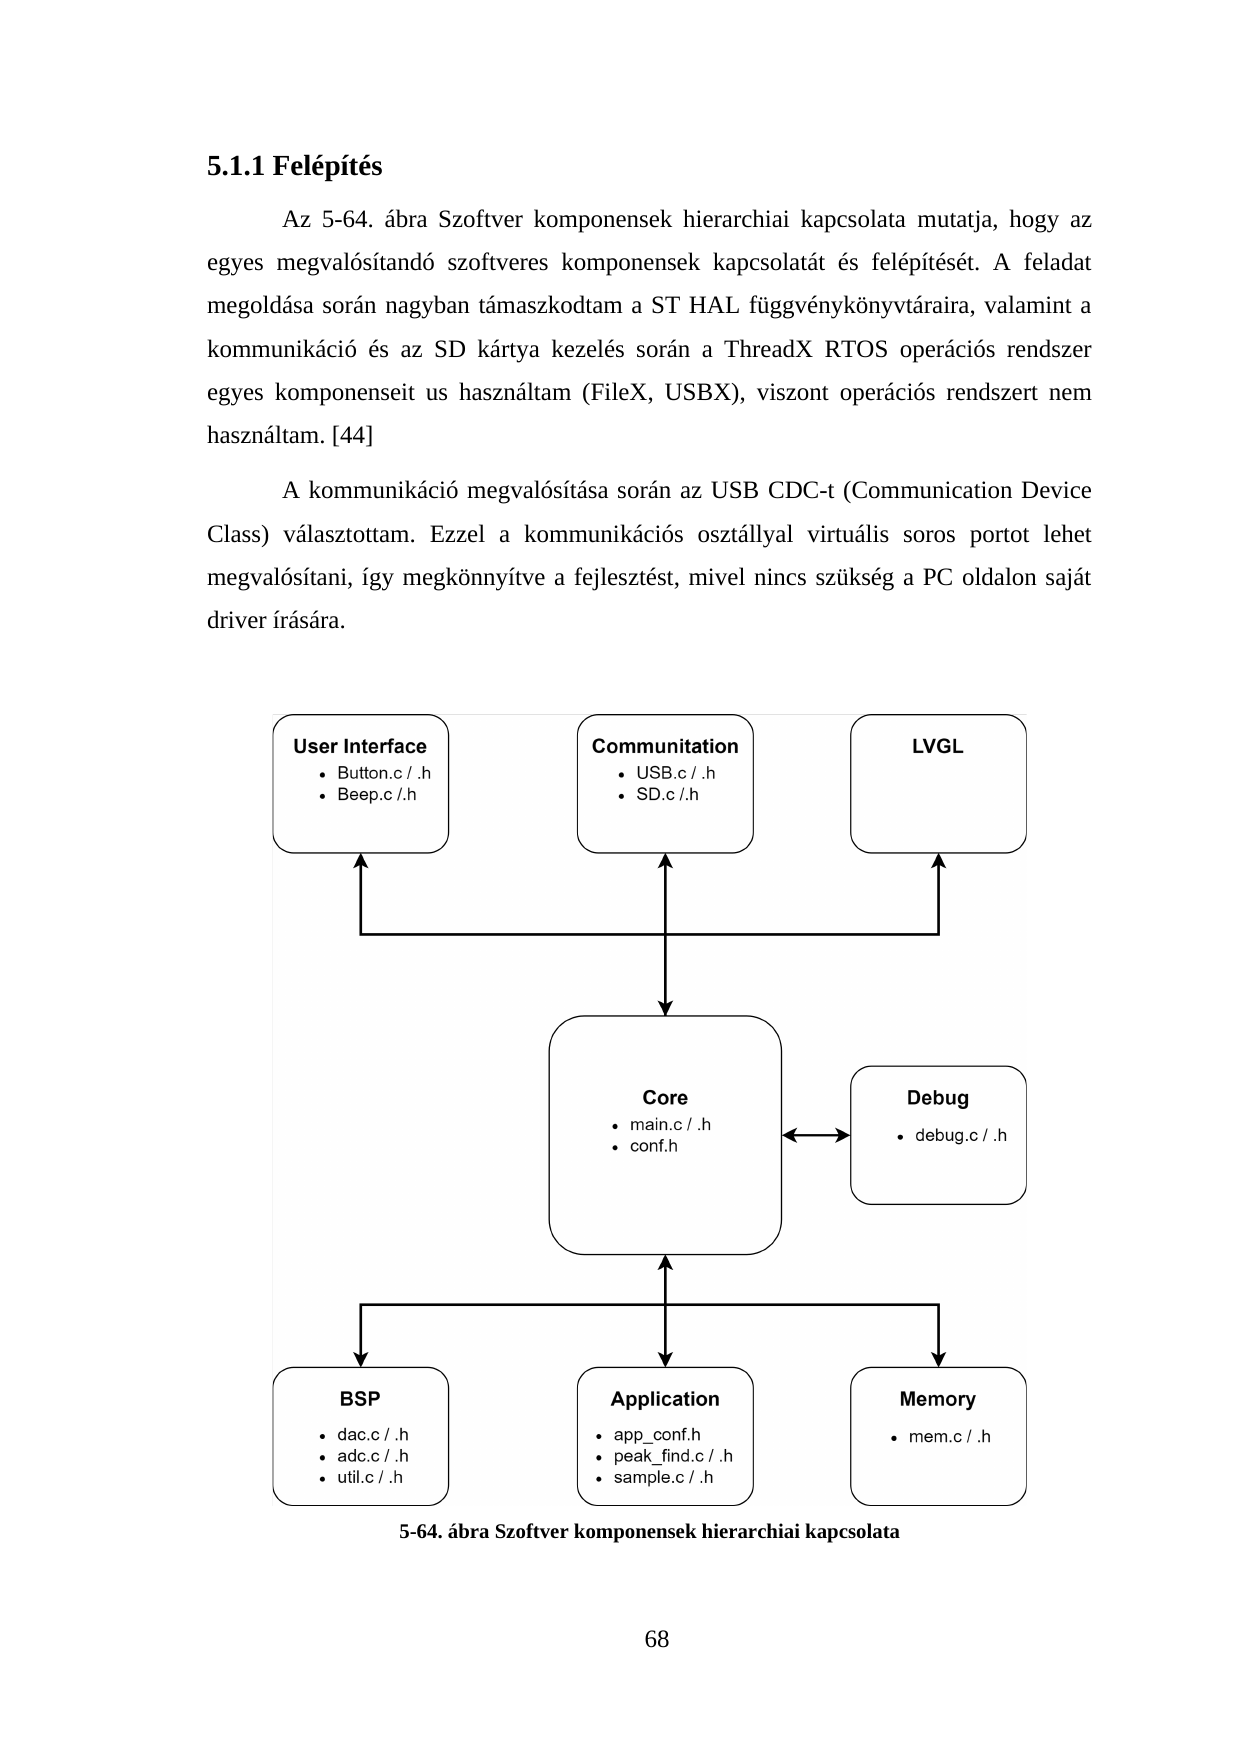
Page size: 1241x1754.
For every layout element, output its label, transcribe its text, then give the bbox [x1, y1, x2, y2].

text A kommunikáció megvalósítása során az USB CDC-t (Communication Device Class) választottam. Ezzel a kommunikációs osztállyal virtuális soros portot lehet megvalósítani, így megkönnyítve a fejlesztést, mivel nincs szükség a PC oldalon saját driver írására. [207, 476, 1092, 634]
picture [272, 714, 1027, 1506]
subtitle Felépítés [207, 148, 1092, 181]
text 5-. ábra Szoftver komponensek hierarchiai kapcsolata [207, 1518, 1092, 1543]
